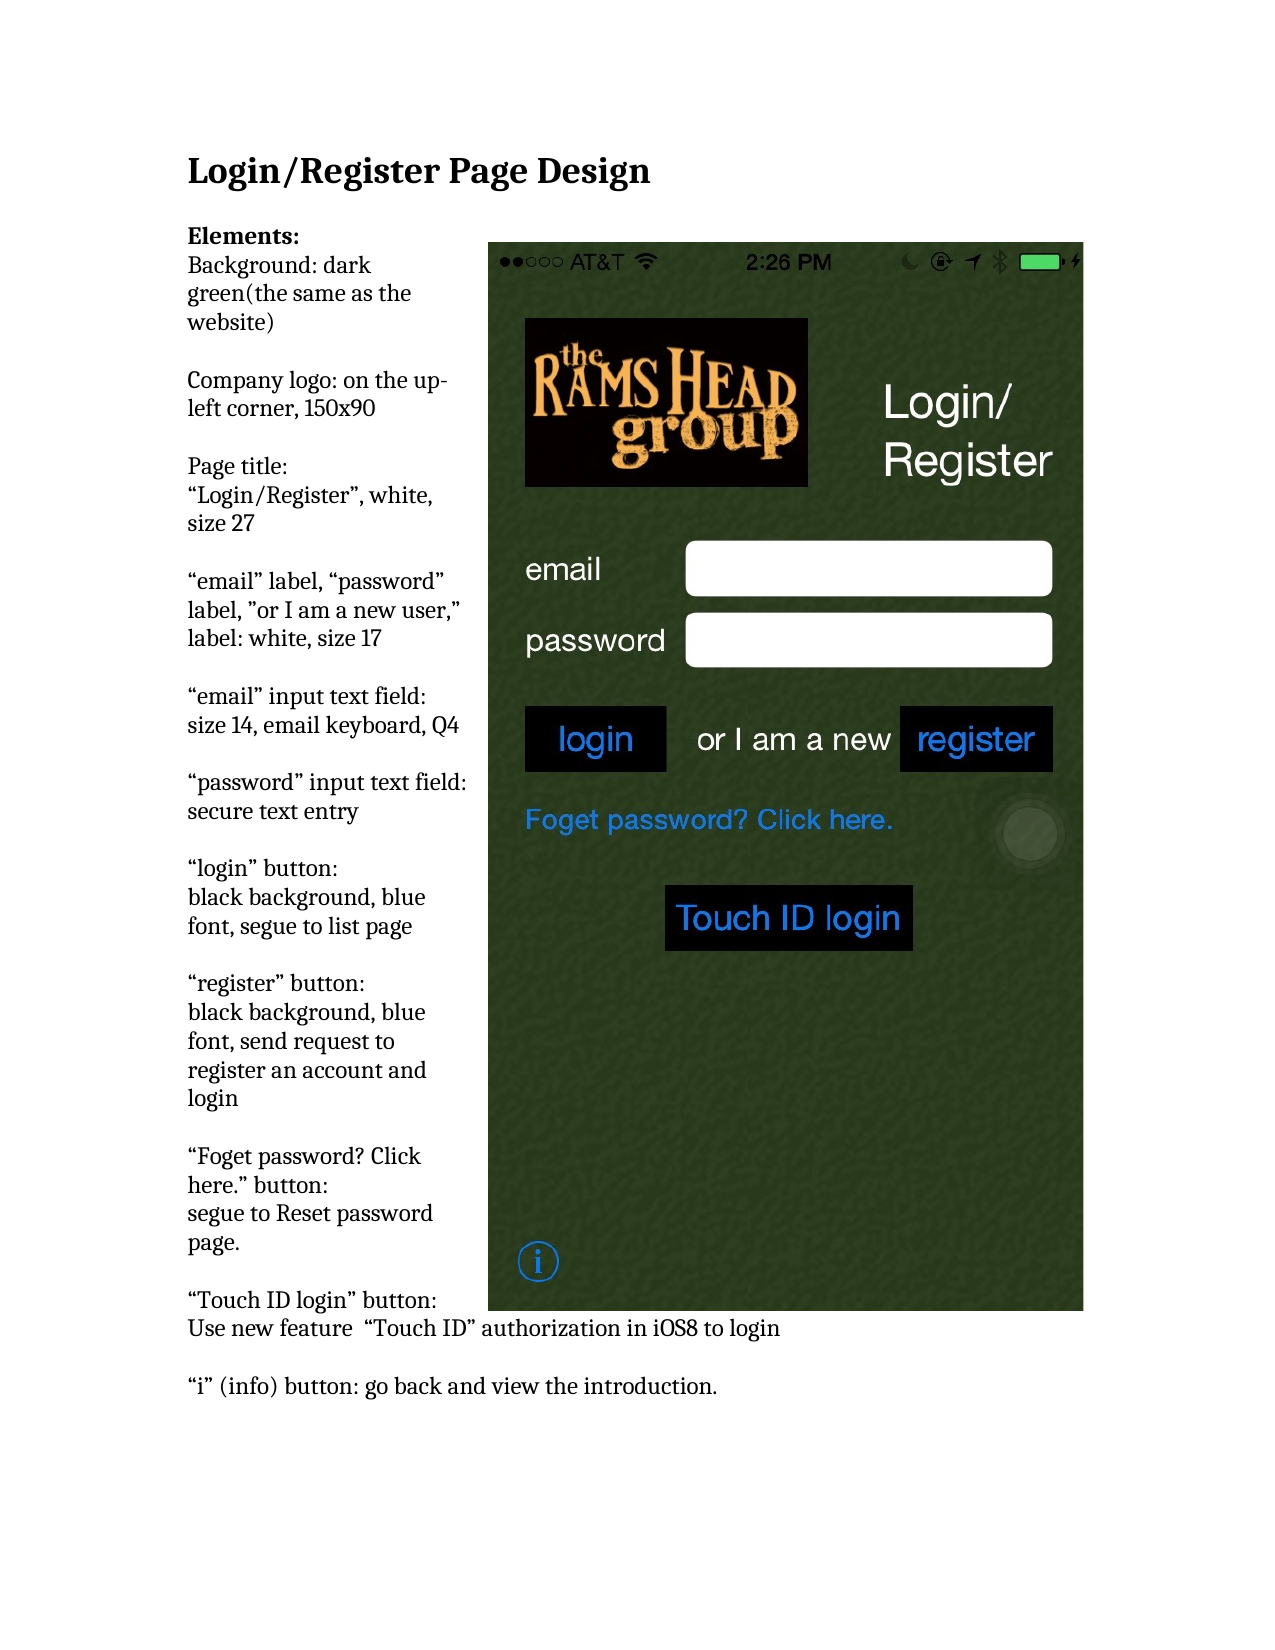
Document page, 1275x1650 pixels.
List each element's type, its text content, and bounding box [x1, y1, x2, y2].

text “email” label, “password” label, ”or I am a new user,” label: white, size 17 [187, 567, 487, 653]
text “register” button: [187, 969, 487, 998]
text “email” input text field: size 14, email keyboard, Q4 [187, 682, 487, 739]
text “Foget password? Click here.” button: [187, 1142, 487, 1199]
text Background: dark green(the same as the website) [187, 251, 487, 337]
text Page title: “Login/Register”, white, size 27 [187, 452, 487, 538]
text segue to Reset password page. [187, 1199, 487, 1257]
text “password” input text field: secure text entry [187, 768, 487, 826]
text black background, blue font, send request to register an account and login [187, 998, 487, 1113]
text “Touch ID login” button: [187, 1286, 1087, 1314]
text Company logo: on the up-left corner, 150x90 [187, 366, 487, 423]
text Use new feature “Touch ID” authorization in iOS8 to login [187, 1314, 1087, 1343]
text “login” button: [187, 854, 487, 883]
text black background, blue font, segue to list page [187, 883, 487, 941]
text Elements: [187, 222, 1087, 251]
text “i” (info) button: go back and view the introduction. [187, 1372, 1087, 1401]
picture [487, 242, 1083, 1310]
text Login/Register Page Design [187, 150, 1087, 193]
